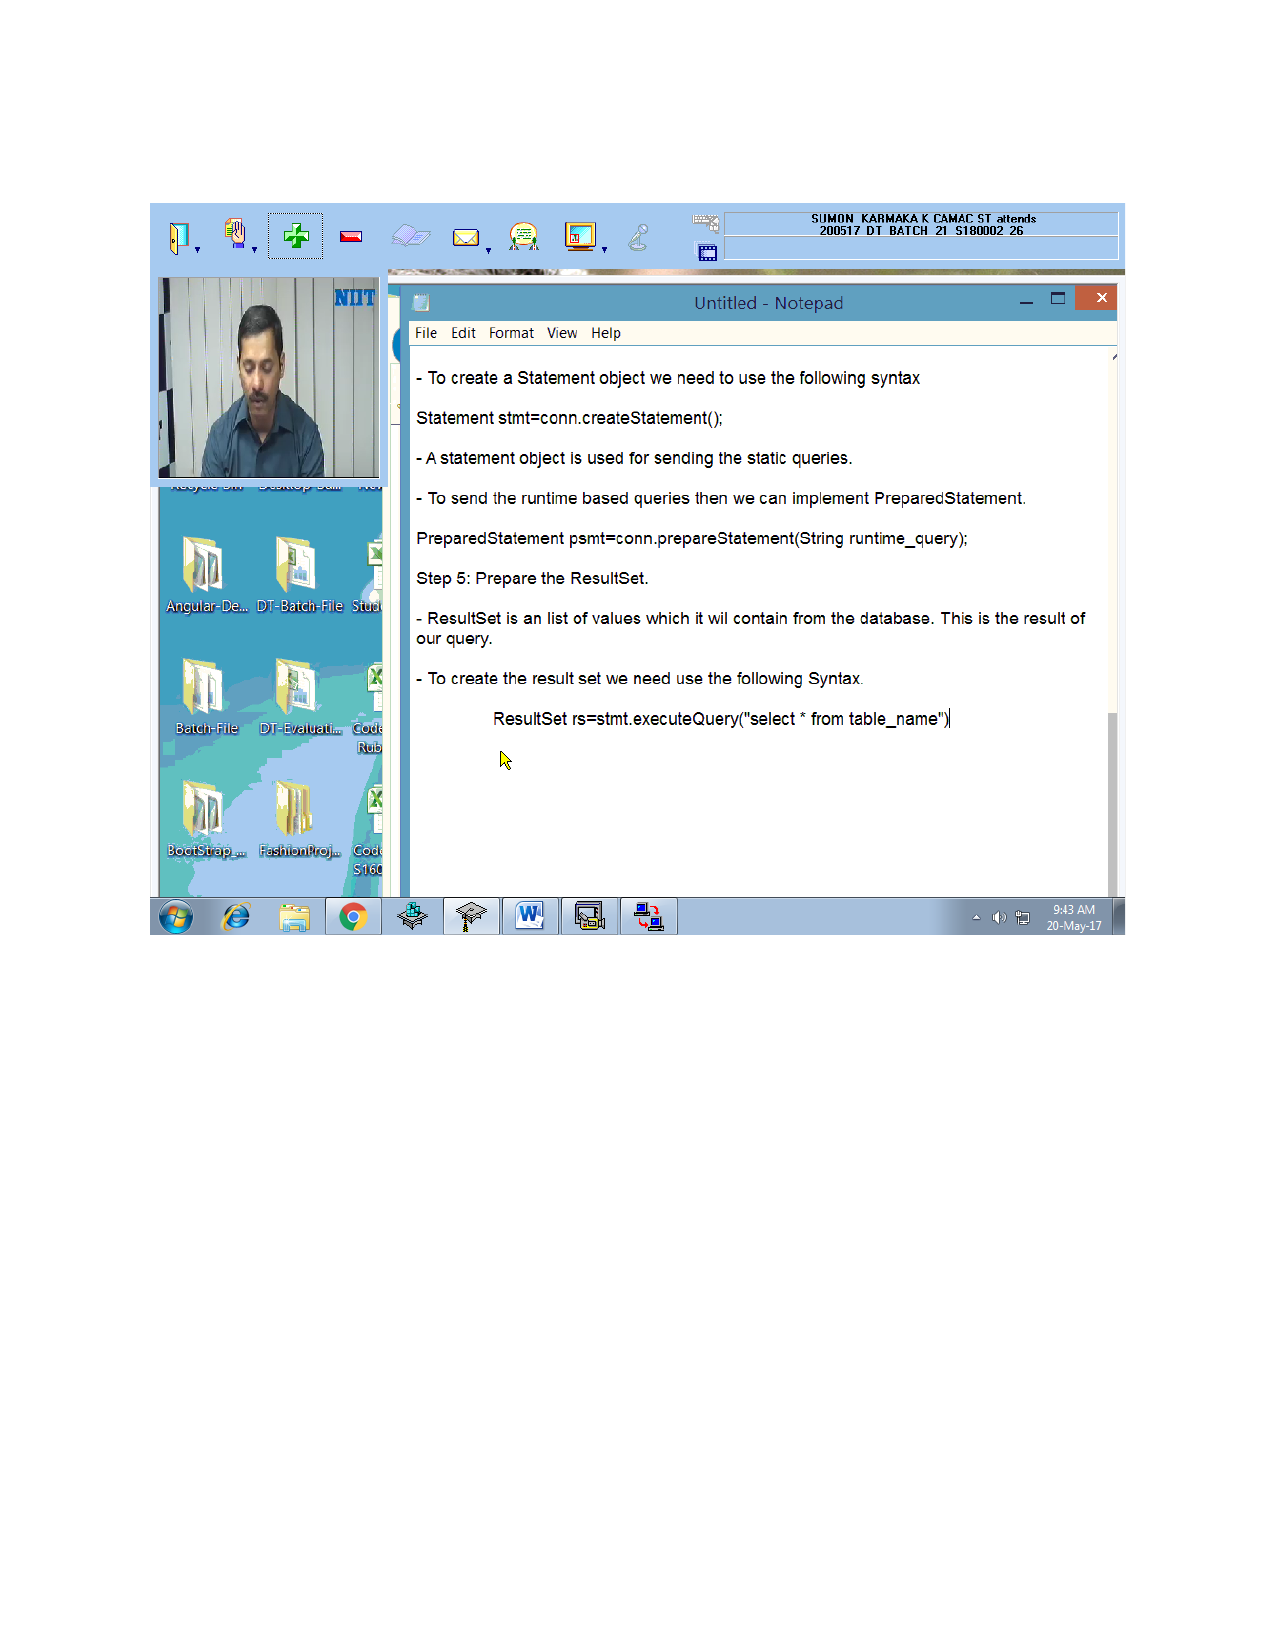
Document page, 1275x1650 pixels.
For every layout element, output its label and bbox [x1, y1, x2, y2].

picture [150, 203, 1125, 935]
